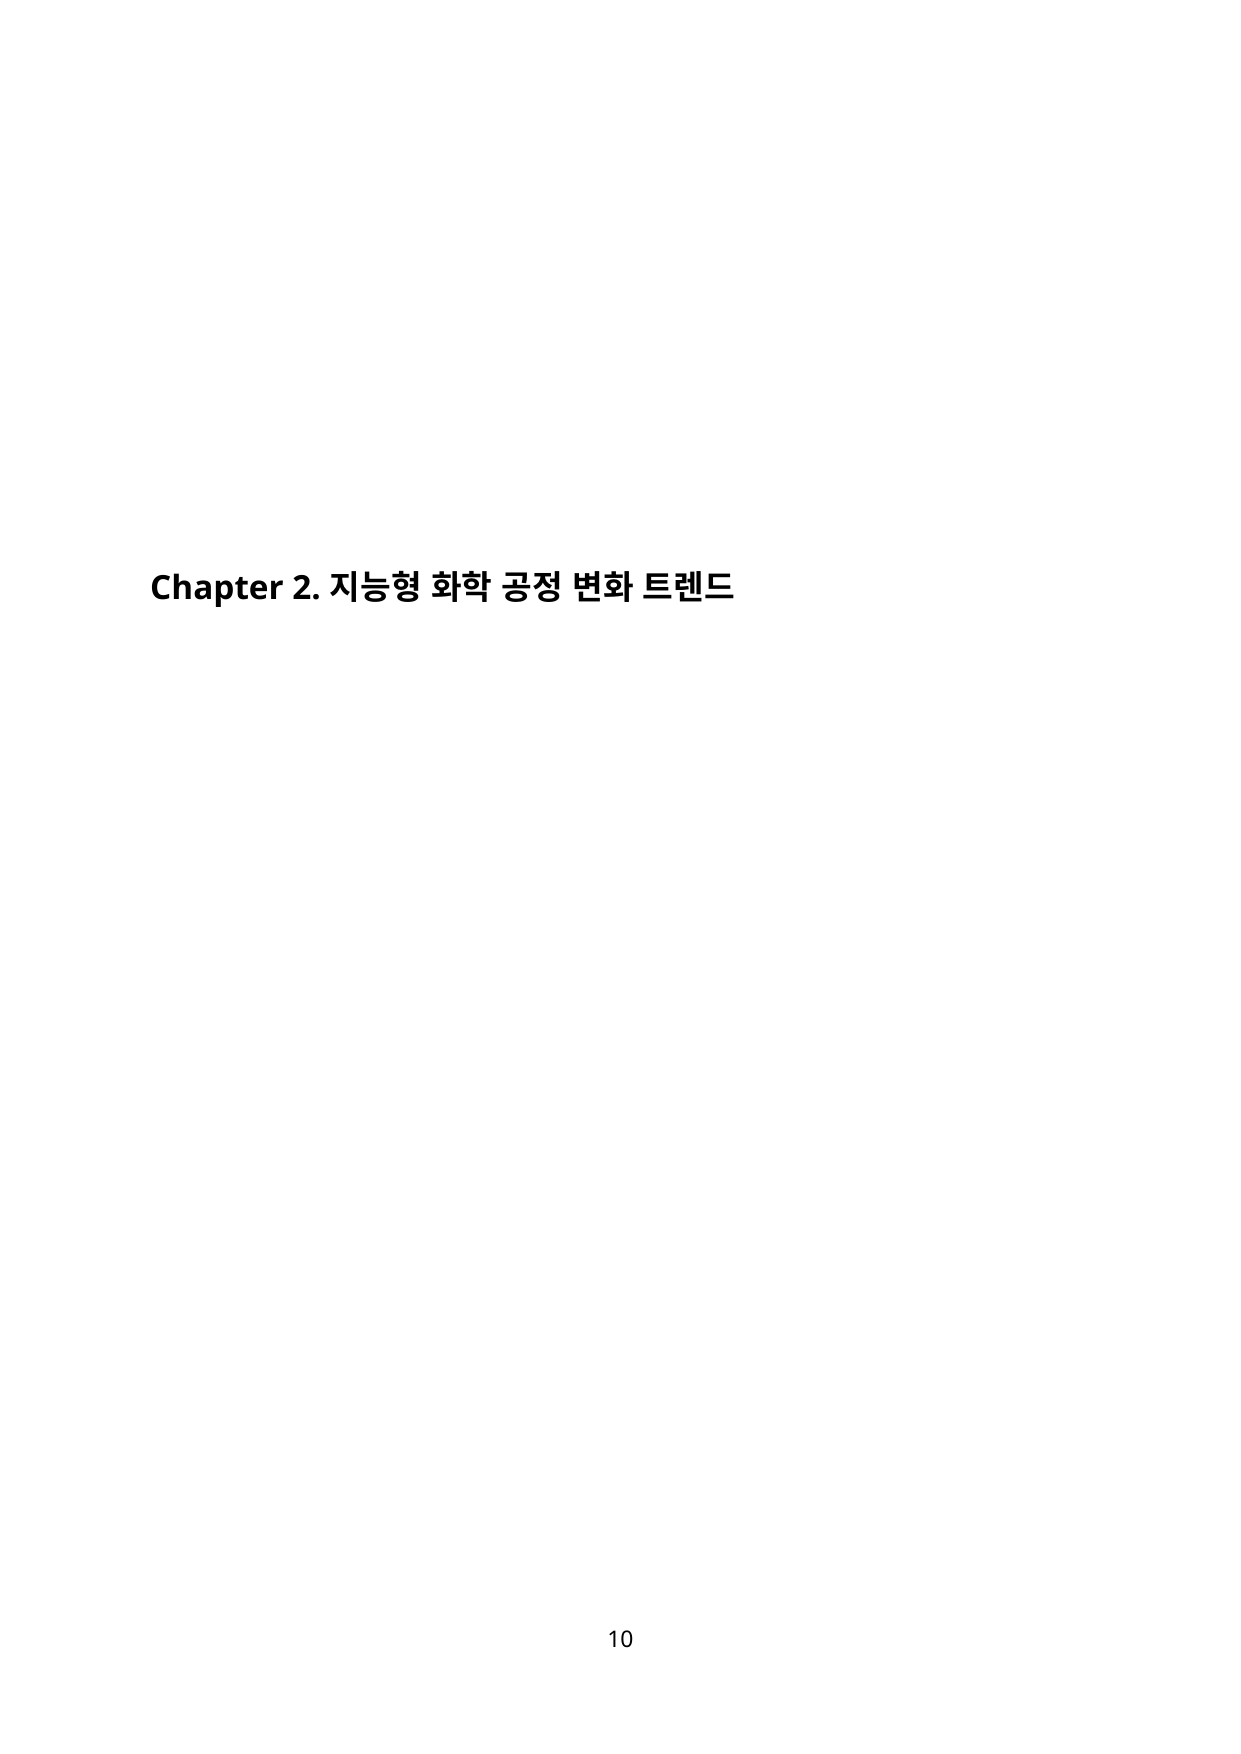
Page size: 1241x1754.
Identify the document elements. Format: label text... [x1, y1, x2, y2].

subtitle 지능형 화학 공정 변화 트렌드 [150, 561, 1090, 609]
